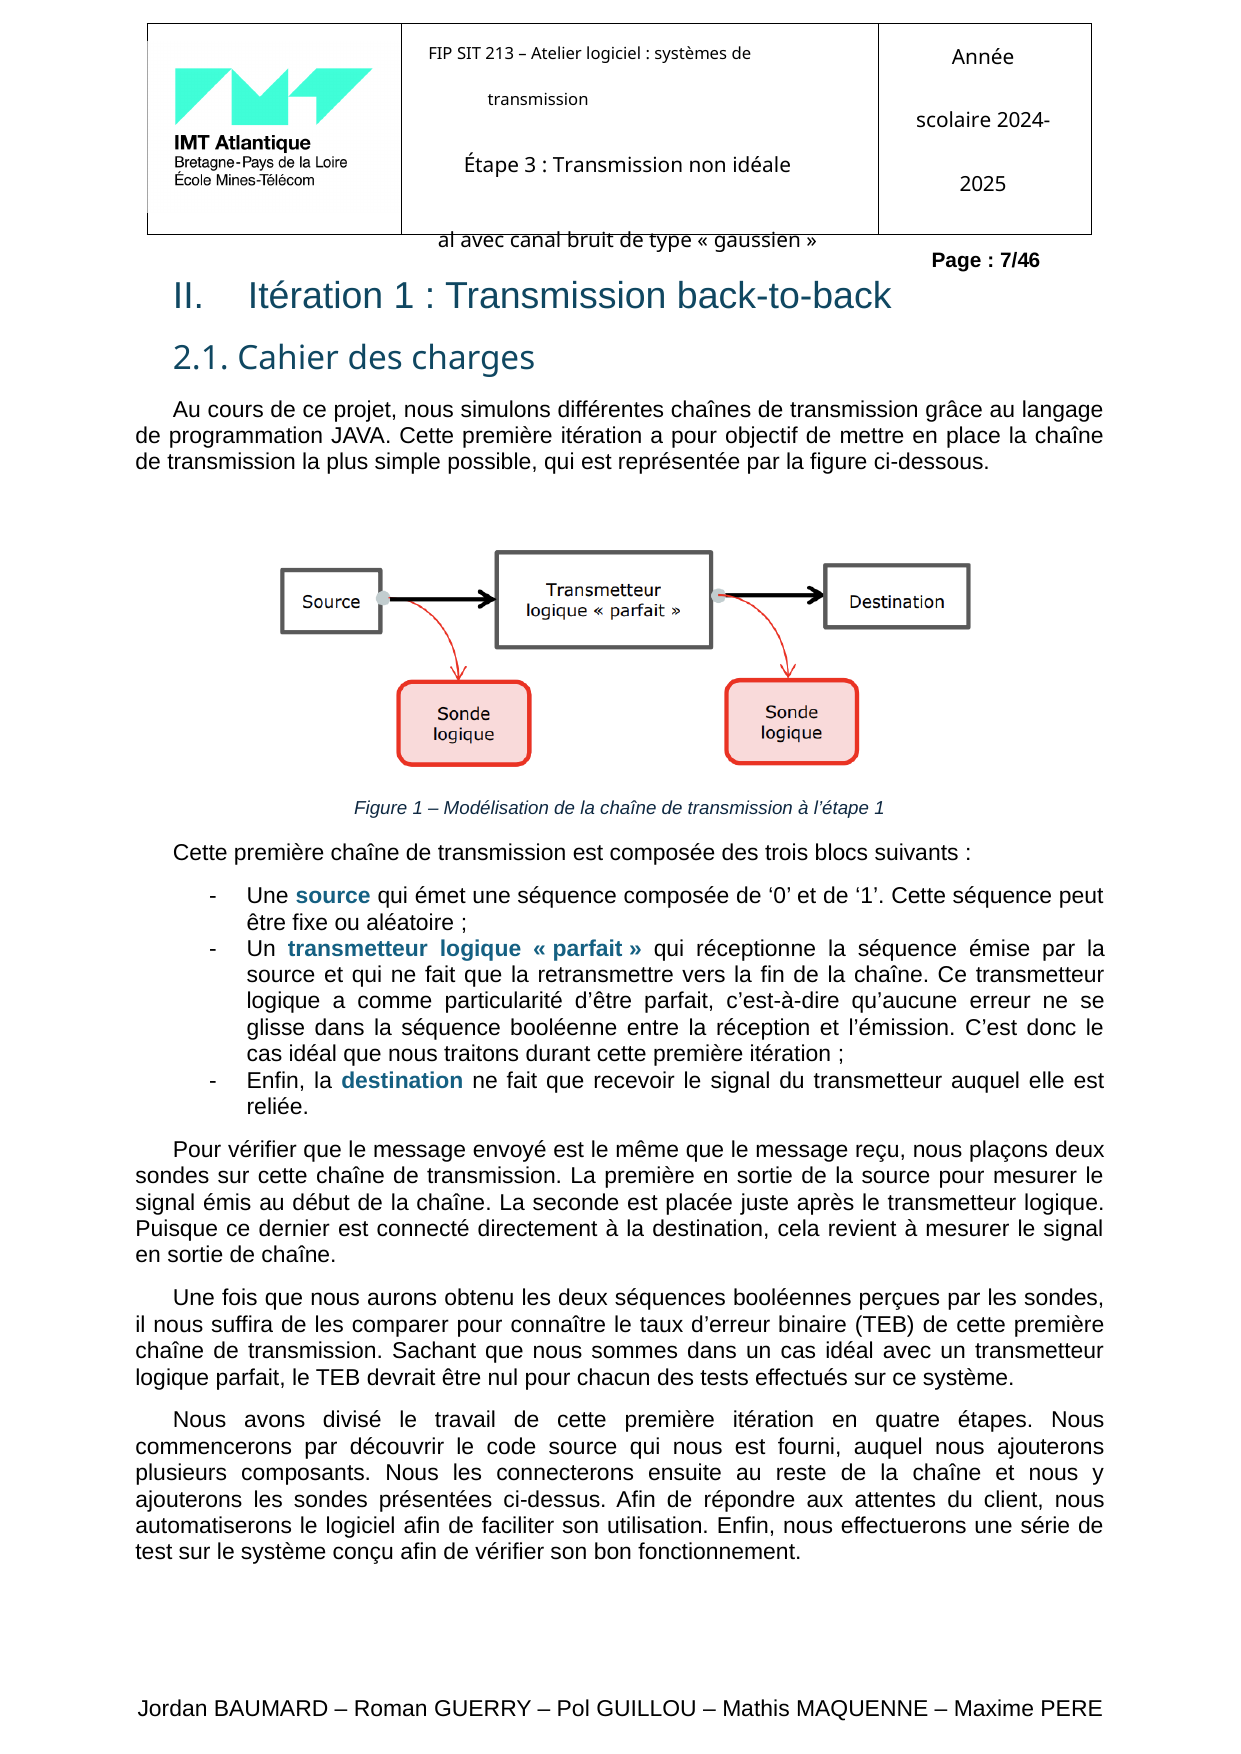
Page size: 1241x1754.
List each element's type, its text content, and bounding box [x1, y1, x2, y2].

list Enfin, la destination ne fait que recevoir le signal du transmetteur auquel elle est reliée. [209, 1067, 1105, 1119]
picture [147, 41, 401, 213]
picture [251, 534, 989, 780]
list Un transmetteur logique « parfait » qui réceptionne la séquence émise par la source et qui ne fait que la retransmettre vers la fin de la chaîne. Ce transmetteur logique a comme particularité d’être parfait, c’est-à-dire qu’aucune erreur ne se glisse dans la séquence booléenne entre la réception et l’émission. C’est donc le cas idéal que nous traitons durant cette première itération ; [209, 935, 1105, 1067]
text Au cours de ce projet, nous simulons différentes chaînes de transmission grâce au langage de programmation JAVA. Cette première itération a pour objectif de mettre en place la chaîne de transmission la plus simple possible, qui est représentée par la figure ci-dessous. [135, 396, 1105, 475]
subtitle Itération 1 : Transmission back-to-back [173, 274, 1105, 317]
list Une source qui émet une séquence composée de ‘0’ et de ‘1’. Cette séquence peut être fixe ou aléatoire ; [209, 882, 1105, 935]
text Pour vérifier que le message envoyé est le même que le message reçu, nous plaçons deux sondes sur cette chaîne de transmission. La première en sortie de la source pour mesurer le signal émis au début de la chaîne. La seconde est placée juste après le transmetteur logique. Puisque ce dernier est connecté directement à la destination, cela revient à mesurer le signal en sortie de chaîne. [135, 1136, 1105, 1268]
text Figure 1 – Modélisation de la chaîne de transmission à l’étape 1 [135, 797, 1105, 818]
text Nous avons divisé le travail de cette première itération en quatre étapes. Nous commencerons par découvrir le code source qui nous est fourni, auquel nous ajouterons plusieurs composants. Nous les connecterons ensuite au reste de la chaîne et nous y ajouterons les sondes présentées ci-dessus. Afin de répondre aux attentes du client, nous automatiserons le logiciel afin de faciliter son utilisation. Enfin, nous effectuerons une série de test sur le système conçu afin de vérifier son bon fonctionnement. [135, 1406, 1105, 1564]
text Cette première chaîne de transmission est composée des trois blocs suivants : [135, 839, 1105, 865]
subtitle 2.1. Cahier des charges [135, 333, 1105, 379]
text Une fois que nous aurons obtenu les deux séquences booléennes perçues par les sondes, il nous suffira de les comparer pour connaître le taux d’erreur binaire (TEB) de cette première chaîne de transmission. Sachant que nous sommes dans un cas idéal avec un transmetteur logique parfait, le TEB devrait être nul pour chacun des tests effectués sur ce système. [135, 1284, 1105, 1390]
